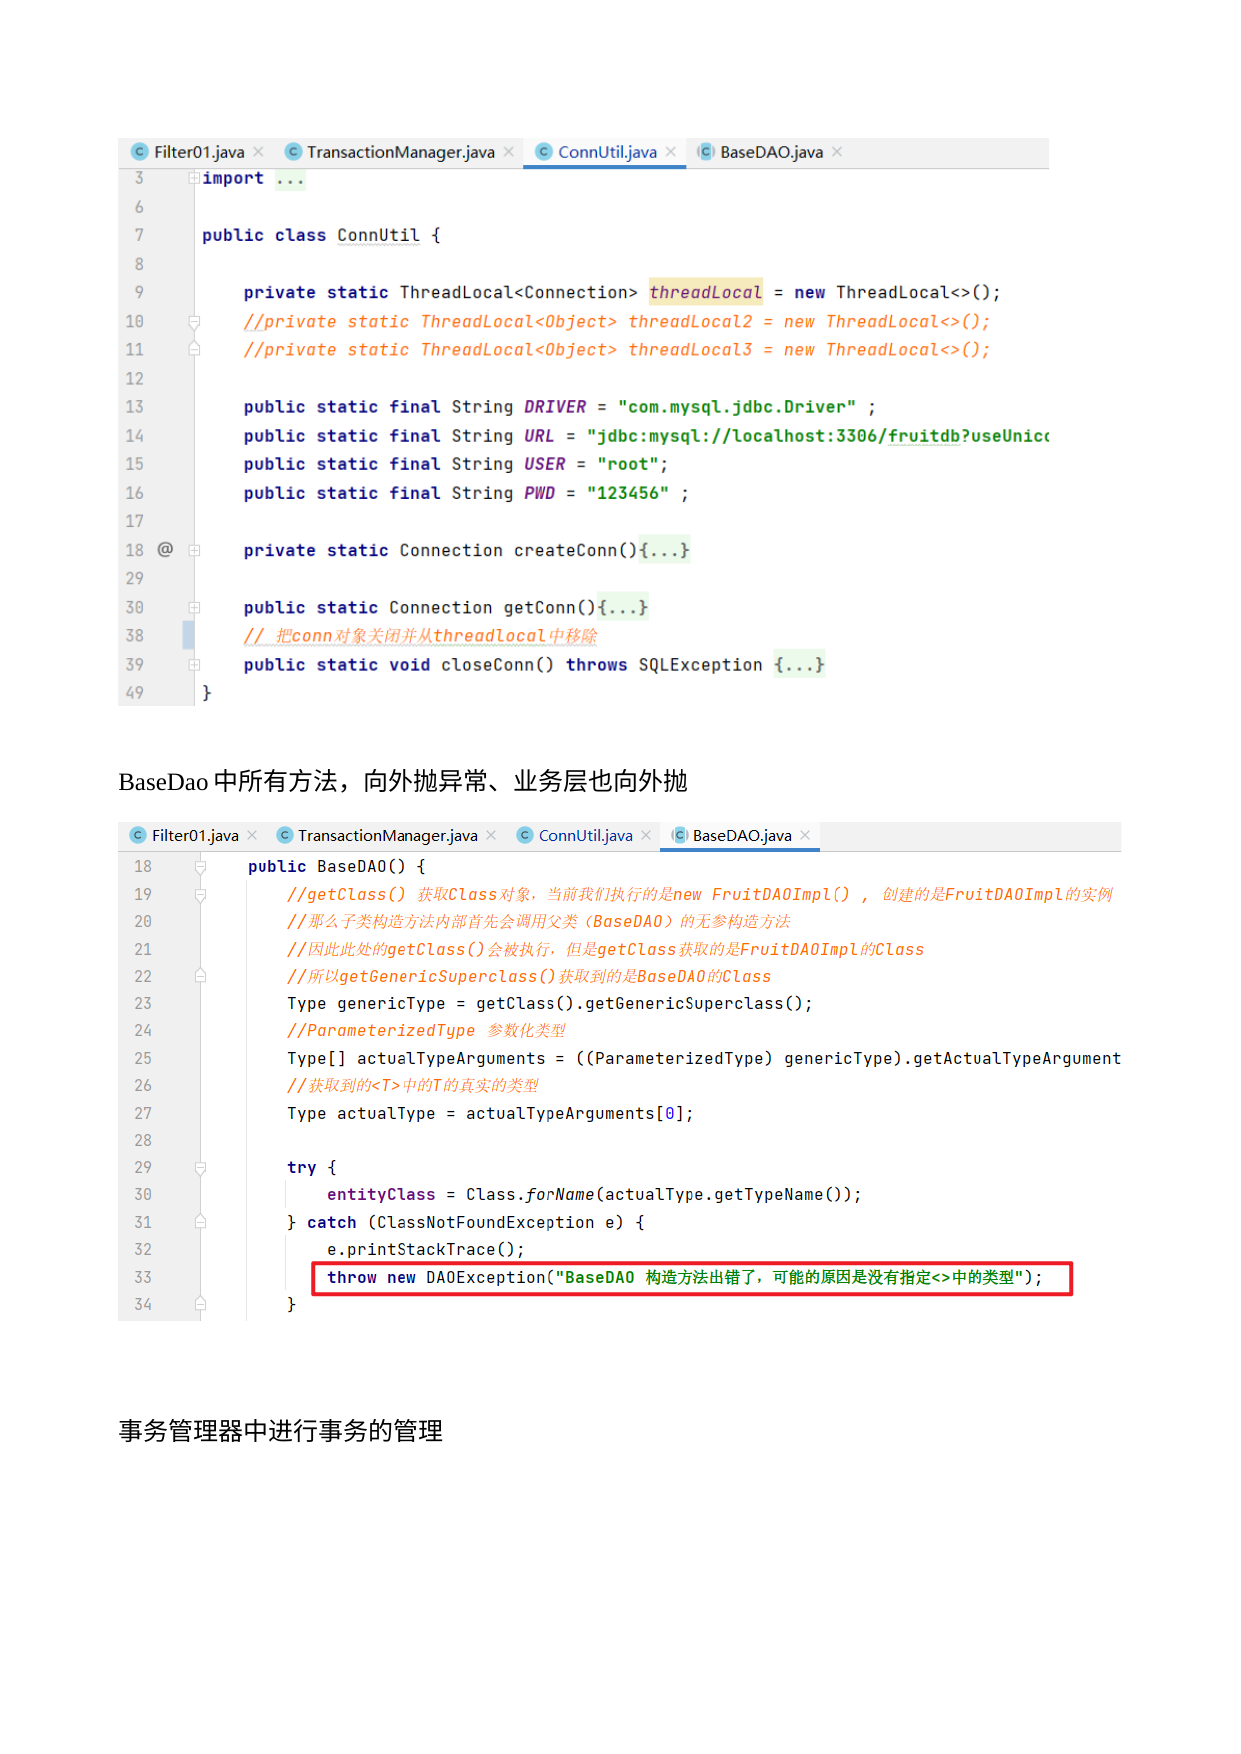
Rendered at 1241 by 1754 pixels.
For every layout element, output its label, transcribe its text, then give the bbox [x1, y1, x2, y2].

text BaseDao中所有方法，向外抛异常、业务层也向外抛 [118, 747, 1122, 812]
text 事务管理器中进行事务的管理 [118, 1397, 1122, 1462]
picture [118, 138, 1050, 706]
picture [118, 822, 1122, 1321]
